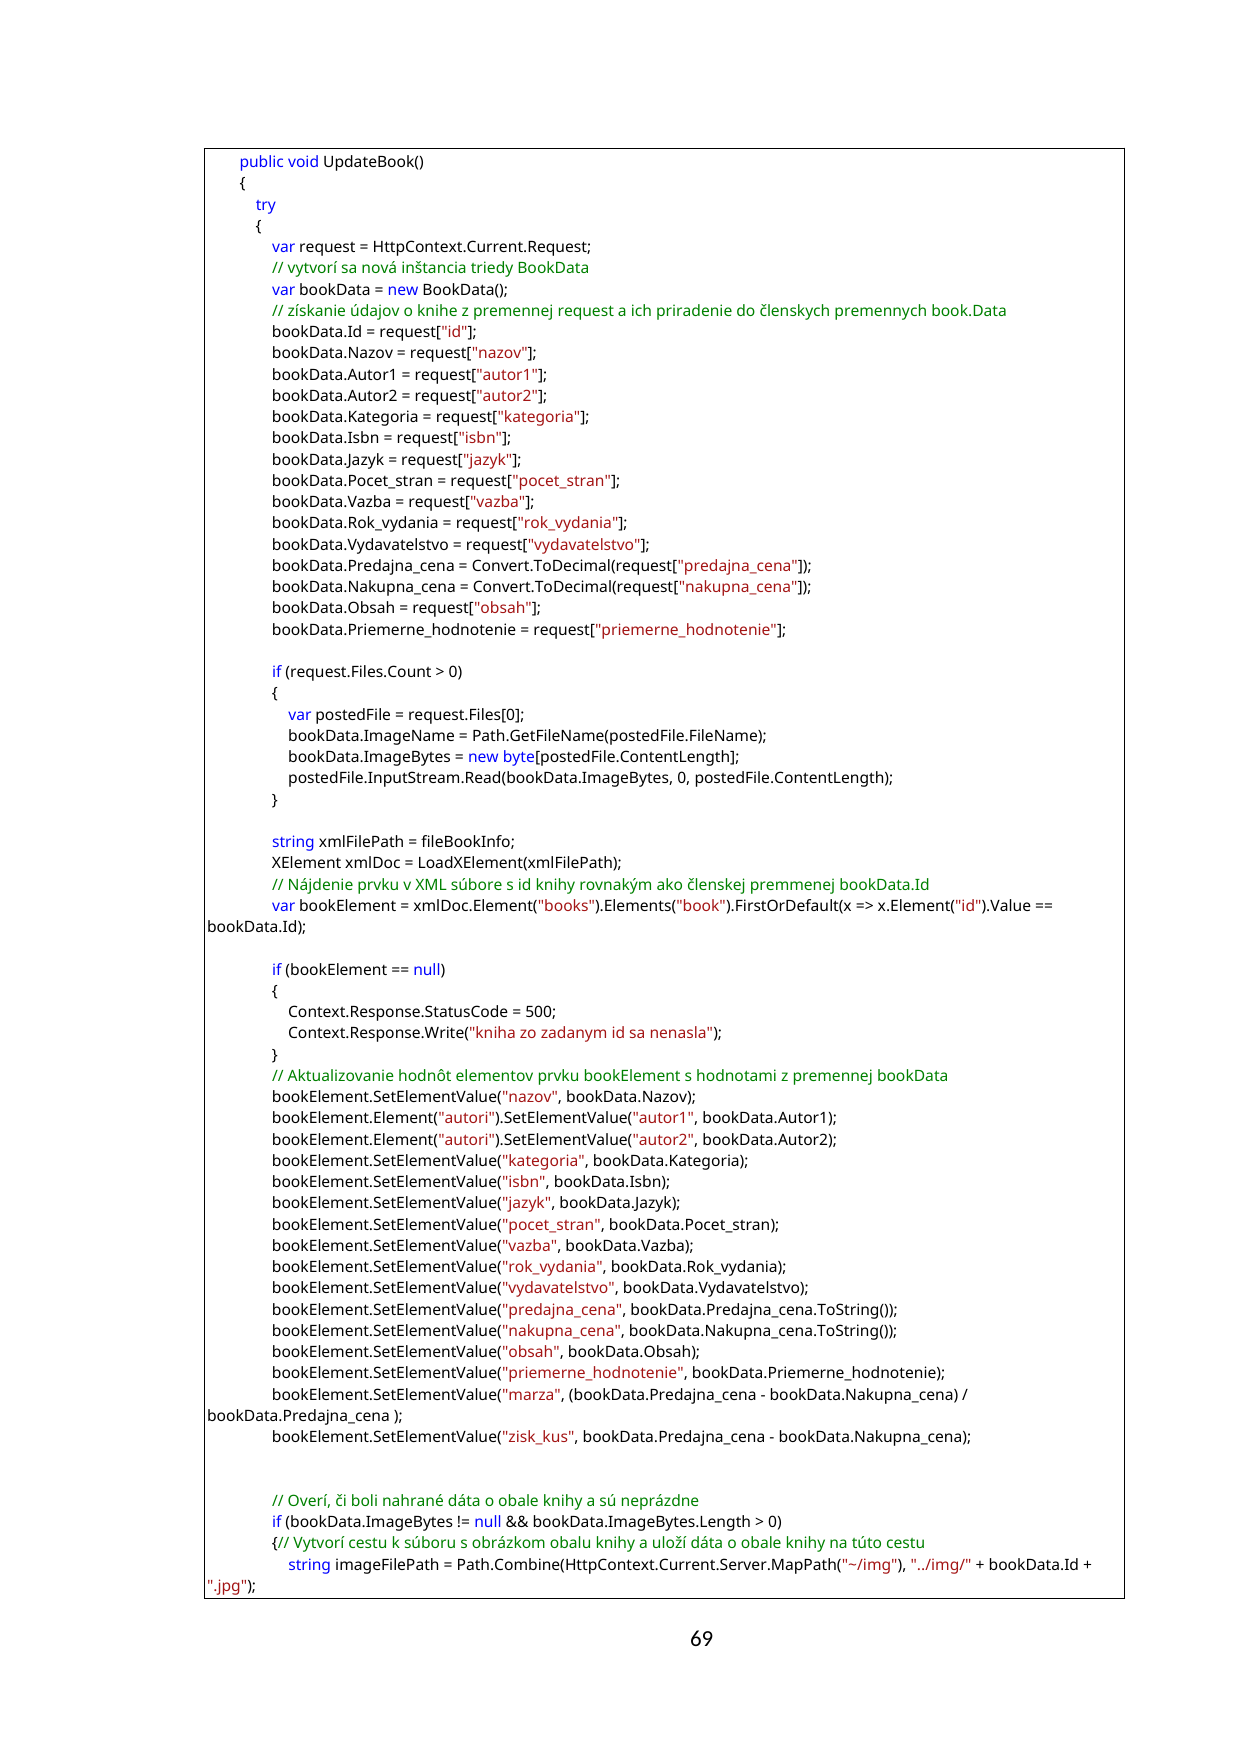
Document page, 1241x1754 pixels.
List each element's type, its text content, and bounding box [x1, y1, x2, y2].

text string xmlFilePath = fileBookInfo; [207, 831, 1122, 852]
text bookData.Rok_vydania = request["rok_vydania"]; [207, 512, 1122, 533]
text bookData.Autor2 = request["autor2"]; [207, 384, 1122, 406]
text { [207, 979, 1122, 1001]
text var bookData = new BookData(); [207, 278, 1122, 299]
text bookData.Nakupna_cena = Convert.ToDecimal(request["nakupna_cena"]); [207, 576, 1122, 597]
text bookData.Obsah = request["obsah"]; [207, 597, 1122, 618]
text } [207, 1043, 1122, 1064]
text // Aktualizovanie hodnôt elementov prvku bookElement s hodnotami z premennej bookData [207, 1064, 1122, 1086]
text // vytvorí sa nová inštancia triedy BookData [207, 257, 1122, 278]
text bookElement.SetElementValue("priemerne_hodnotenie", bookData.Priemerne_hodnotenie); [207, 1362, 1122, 1383]
text try [207, 193, 1122, 214]
text } [207, 788, 1122, 809]
text public void UpdateBook() [205, 149, 1124, 172]
text bookElement.SetElementValue("kategoria", bookData.Kategoria); [207, 1149, 1122, 1171]
text bookData.Vazba = request["vazba"]; [207, 491, 1122, 512]
text var postedFile = request.Files[0]; [207, 703, 1122, 724]
text bookData.Autor1 = request["autor1"]; [207, 363, 1122, 384]
text bookElement.Element("autori").SetElementValue("autor2", bookData.Autor2); [207, 1128, 1122, 1149]
text bookElement.SetElementValue("rok_vydania", bookData.Rok_vydania); [207, 1256, 1122, 1277]
text bookElement.SetElementValue("jazyk", bookData.Jazyk); [207, 1192, 1122, 1213]
text XElement xmlDoc = LoadXElement(xmlFilePath); [207, 852, 1122, 873]
text bookElement.SetElementValue("pocet_stran", bookData.Pocet_stran); [207, 1213, 1122, 1234]
text bookElement.Element("autori").SetElementValue("autor1", bookData.Autor1); [207, 1107, 1122, 1128]
text bookElement.SetElementValue("vazba", bookData.Vazba); [207, 1234, 1122, 1256]
text bookData.Isbn = request["isbn"]; [207, 427, 1122, 448]
text bookElement.SetElementValue("marza", (bookData.Predajna_cena - bookData.Nakupna_cena) / bookData.Predajna_cena ); [207, 1383, 1122, 1426]
text bookElement.SetElementValue("nakupna_cena", bookData.Nakupna_cena.ToString()); [207, 1319, 1122, 1341]
text postedFile.InputStream.Read(bookData.ImageBytes, 0, postedFile.ContentLength); [207, 767, 1122, 788]
text bookData.Jazyk = request["jazyk"]; [207, 448, 1122, 469]
text bookData.Pocet_stran = request["pocet_stran"]; [207, 469, 1122, 491]
text bookElement.SetElementValue("isbn", bookData.Isbn); [207, 1171, 1122, 1192]
text bookElement.SetElementValue("vydavatelstvo", bookData.Vydavatelstvo); [207, 1277, 1122, 1298]
text bookData.Id = request["id"]; [207, 321, 1122, 342]
text bookElement.SetElementValue("obsah", bookData.Obsah); [207, 1341, 1122, 1362]
text bookData.Nazov = request["nazov"]; [207, 342, 1122, 363]
text // Overí, či boli nahrané dáta o obale knihy a sú neprázdne [207, 1489, 1122, 1511]
text bookData.Predajna_cena = Convert.ToDecimal(request["predajna_cena"]); [207, 554, 1122, 576]
text Context.Response.StatusCode = 500; [207, 1001, 1122, 1022]
text string imageFilePath = Path.Combine(HttpContext.Current.Server.MapPath("~/img"), "../img/" + bookData.Id + ".jpg"); [205, 1550, 1124, 1598]
text { [207, 172, 1122, 193]
text // Nájdenie prvku v XML súbore s id knihy rovnakým ako členskej premmenej bookData.Id [207, 873, 1122, 894]
text bookData.Priemerne_hodnotenie = request["priemerne_hodnotenie"]; [207, 618, 1122, 639]
text if (bookElement == null) [207, 958, 1122, 979]
text bookElement.SetElementValue("zisk_kus", bookData.Predajna_cena - bookData.Nakupna_cena); [207, 1426, 1122, 1447]
text {// Vytvorí cestu k súboru s obrázkom obalu knihy a uloží dáta o obale knihy na túto cestu [207, 1532, 1122, 1550]
text { [207, 682, 1122, 703]
text // získanie údajov o knihe z premennej request a ich priradenie do členskych premennych book.Data [207, 299, 1122, 321]
text bookElement.SetElementValue("nazov", bookData.Nazov); [207, 1086, 1122, 1107]
text bookData.Kategoria = request["kategoria"]; [207, 406, 1122, 427]
text var bookElement = xmlDoc.Element("books").Elements("book").FirstOrDefault(x => x.Element("id").Value == bookData.Id); [207, 894, 1122, 937]
text { [207, 214, 1122, 236]
text if (bookData.ImageBytes != null && bookData.ImageBytes.Length > 0) [207, 1511, 1122, 1532]
text if (request.Files.Count > 0) [207, 661, 1122, 682]
text bookData.Vydavatelstvo = request["vydavatelstvo"]; [207, 533, 1122, 554]
text var request = HttpContext.Current.Request; [207, 236, 1122, 257]
text bookData.ImageName = Path.GetFileName(postedFile.FileName); [207, 724, 1122, 746]
text Context.Response.Write("kniha zo zadanym id sa nenasla"); [207, 1022, 1122, 1043]
text bookData.ImageBytes = new byte[postedFile.ContentLength]; [207, 746, 1122, 767]
text bookElement.SetElementValue("predajna_cena", bookData.Predajna_cena.ToString()); [207, 1298, 1122, 1319]
